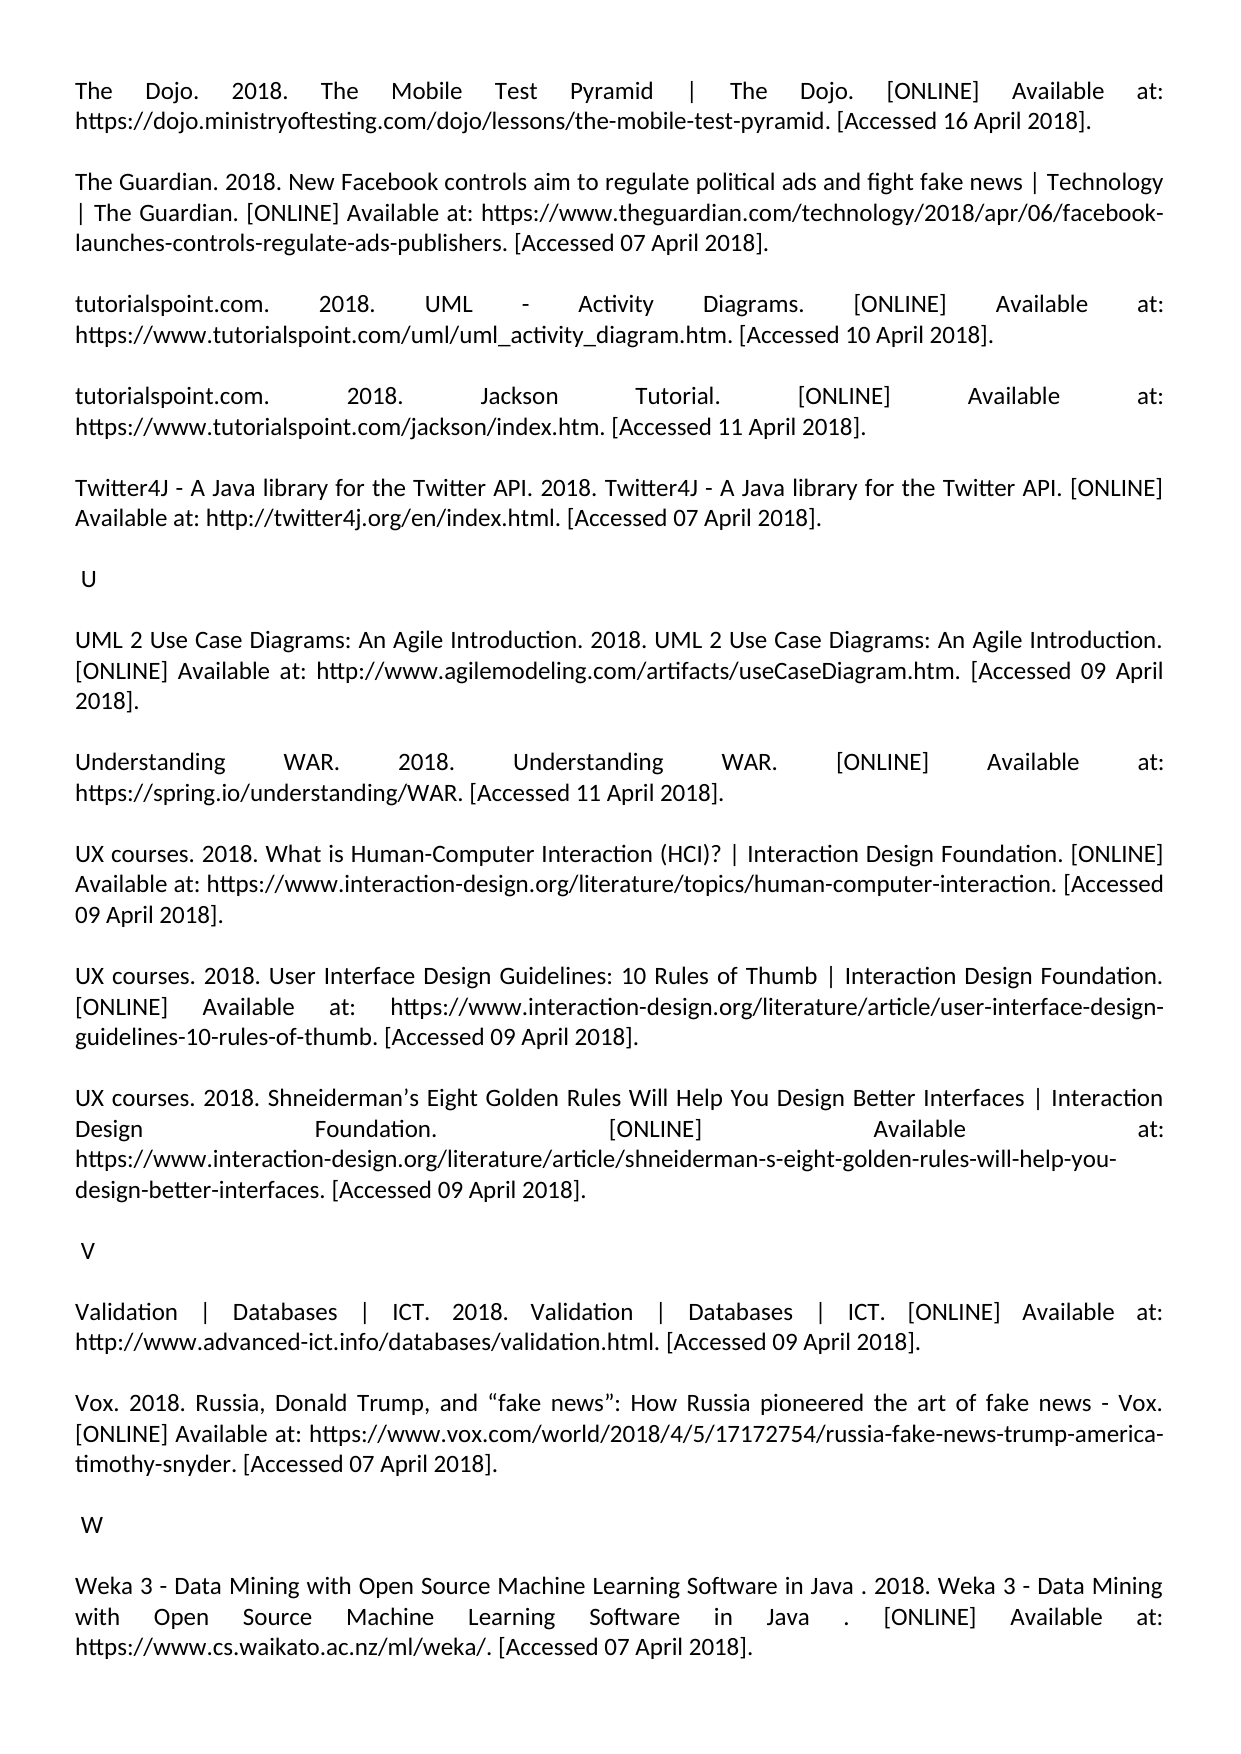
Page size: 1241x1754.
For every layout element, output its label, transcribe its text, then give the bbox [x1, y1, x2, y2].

text tutorialspoint.com. 2018. Jackson Tutorial. [ONLINE] Available at: https://www.tutorialspoint.com/jackson/index.htm. [Accessed 11 April 2018]. [75, 380, 1165, 441]
text The Dojo. 2018. The Mobile Test Pyramid | The Dojo. [ONLINE] Available at: https://dojo.ministryoftesting.com/dojo/lessons/the-mobile-test-pyramid. [Accessed 16 April 2018]. [75, 75, 1165, 136]
text Twitter4J - A Java library for the Twitter API. 2018. Twitter4J - A Java library for the Twitter API. [ONLINE] Available at: http://twitter4j.org/en/index.html. [Accessed 07 April 2018]. [75, 472, 1165, 533]
text W [75, 1509, 1165, 1540]
text Weka 3 - Data Mining with Open Source Machine Learning Software in Java . 2018. Weka 3 - Data Mining with Open Source Machine Learning Software in Java . [ONLINE] Available at: https://www.cs.waikato.ac.nz/ml/weka/. [Accessed 07 April 2018]. [75, 1571, 1165, 1662]
text The Guardian. 2018. New Facebook controls aim to regulate political ads and fight fake news | Technology | The Guardian. [ONLINE] Available at: https://www.theguardian.com/technology/2018/apr/06/facebook-launches-controls-regulate-ads-publishers. [Accessed 07 April 2018]. [75, 167, 1165, 258]
text U [75, 563, 1165, 594]
text Understanding WAR. 2018. Understanding WAR. [ONLINE] Available at: https://spring.io/understanding/WAR. [Accessed 11 April 2018]. [75, 746, 1165, 807]
text Validation | Databases | ICT. 2018. Validation | Databases | ICT. [ONLINE] Available at: http://www.advanced-ict.info/databases/validation.html. [Accessed 09 April 2018]. [75, 1296, 1165, 1357]
text UML 2 Use Case Diagrams: An Agile Introduction. 2018. UML 2 Use Case Diagrams: An Agile Introduction. [ONLINE] Available at: http://www.agilemodeling.com/artifacts/useCaseDiagram.htm. [Accessed 09 April 2018]. [75, 624, 1165, 716]
text V [75, 1235, 1165, 1265]
text UX courses. 2018. What is Human-Computer Interaction (HCI)? | Interaction Design Foundation. [ONLINE] Available at: https://www.interaction-design.org/literature/topics/human-computer-interaction. [Accessed 09 April 2018]. [75, 838, 1165, 929]
text UX courses. 2018. User Interface Design Guidelines: 10 Rules of Thumb | Interaction Design Foundation. [ONLINE] Available at: https://www.interaction-design.org/literature/article/user-interface-design-guidelines-10-rules-of-thumb. [Accessed 09 April 2018]. [75, 960, 1165, 1052]
text Vox. 2018. Russia, Donald Trump, and “fake news”: How Russia pioneered the art of fake news - Vox. [ONLINE] Available at: https://www.vox.com/world/2018/4/5/17172754/russia-fake-news-trump-america-timothy-snyder. [Accessed 07 April 2018]. [75, 1387, 1165, 1479]
text tutorialspoint.com. 2018. UML - Activity Diagrams. [ONLINE] Available at: https://www.tutorialspoint.com/uml/uml_activity_diagram.htm. [Accessed 10 April 2018]. [75, 289, 1165, 350]
text UX courses. 2018. Shneiderman’s Eight Golden Rules Will Help You Design Better Interfaces | Interaction Design Foundation. [ONLINE] Available at: https://www.interaction-design.org/literature/article/shneiderman-s-eight-golden-rules-will-help-you-design-better-interfaces. [Accessed 09 April 2018]. [75, 1082, 1165, 1204]
